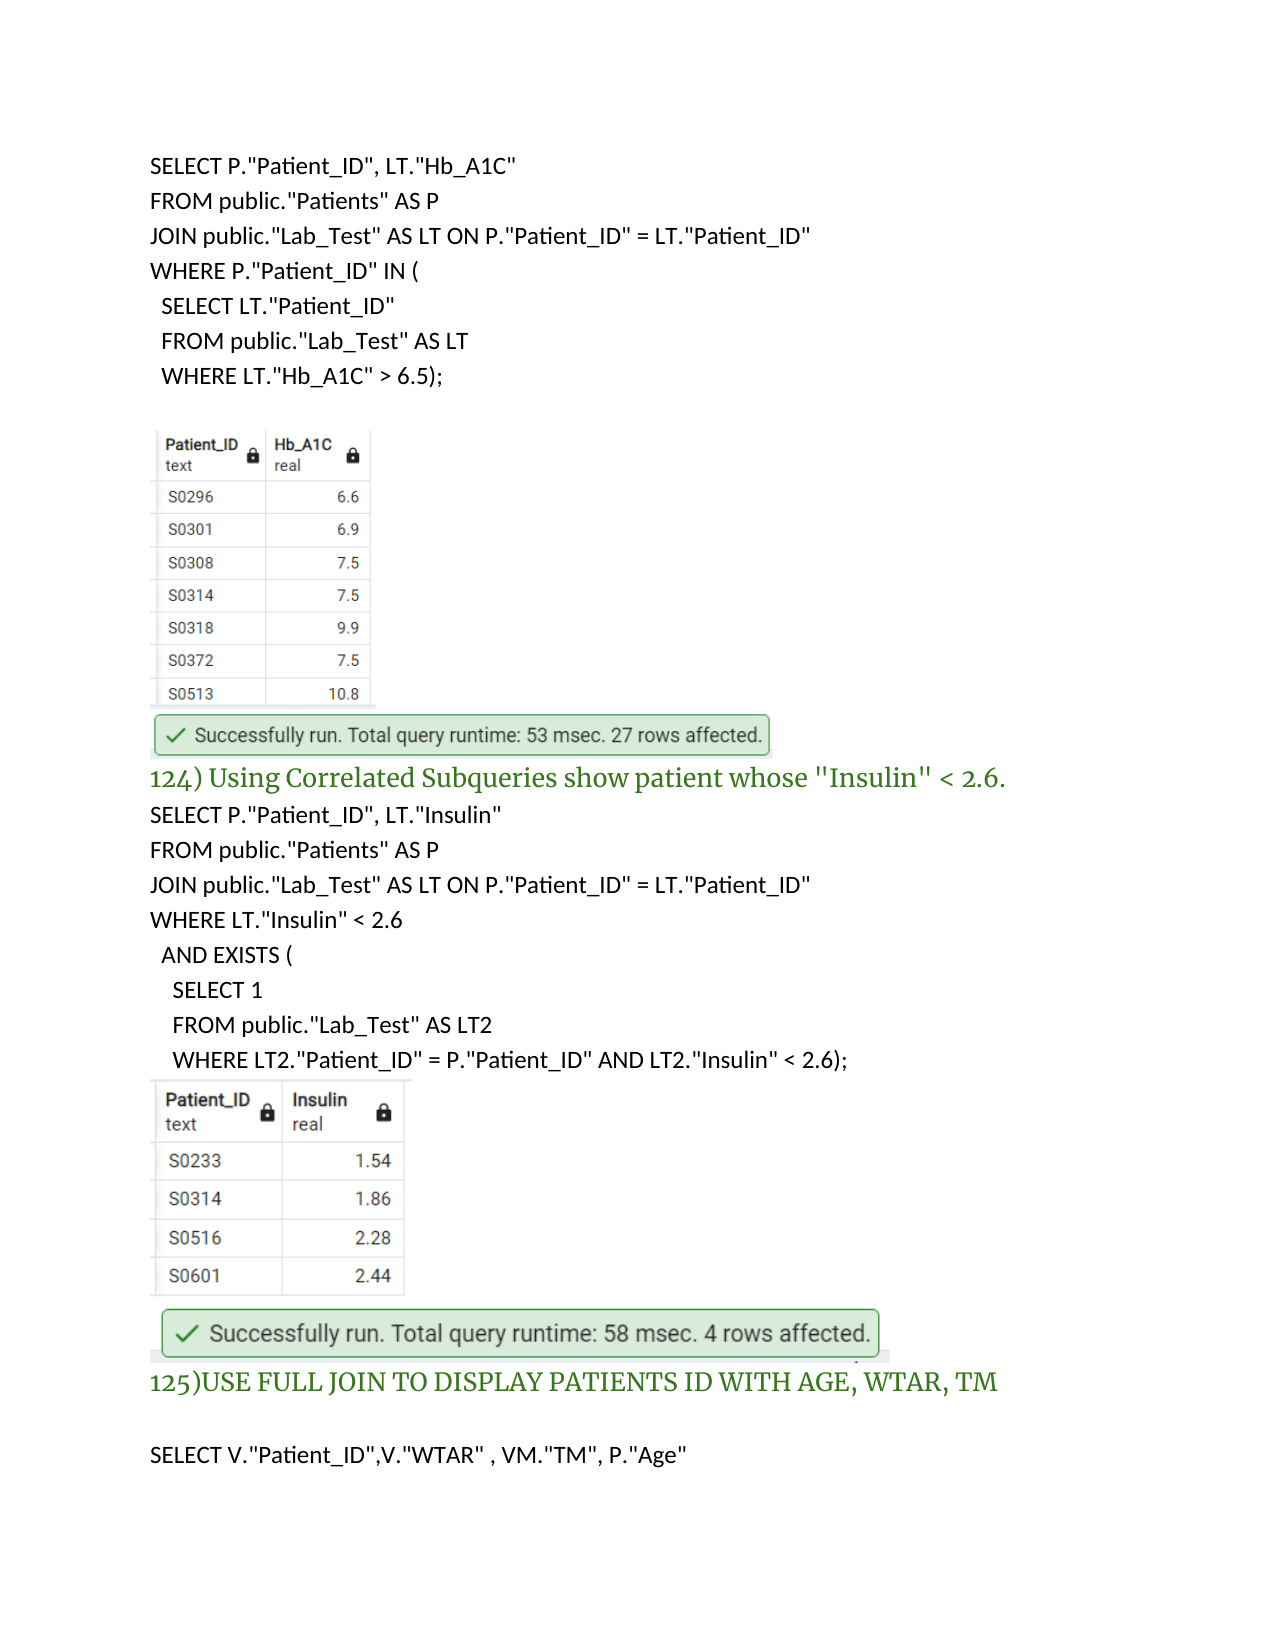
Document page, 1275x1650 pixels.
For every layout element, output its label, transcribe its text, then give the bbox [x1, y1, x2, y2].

text 125)USE FULL JOIN TO DISPLAY PATIENTS ID WITH AGE, WTAR, TM [150, 1367, 1125, 1398]
text SELECT P."Patient_ID", LT."Insulin" [150, 799, 1125, 829]
text FROM public."Lab_Test" AS LT2 [150, 1009, 1125, 1039]
text SELECT P."Patient_ID", LT."Hb_A1C" [150, 150, 1125, 181]
picture [150, 1305, 890, 1363]
text SELECT V."Patient_ID",V."WTAR" , VM."TM", P."Age" [150, 1439, 1125, 1469]
picture [150, 712, 773, 759]
text 124) Using Correlated Subqueries show patient whose "Insulin" < 2.6. [150, 763, 1125, 794]
text FROM public."Patients" AS P [150, 834, 1125, 864]
text SELECT 1 [150, 974, 1125, 1004]
text WHERE P."Patient_ID" IN ( [150, 255, 1125, 286]
text JOIN public."Lab_Test" AS LT ON P."Patient_ID" = LT."Patient_ID" [150, 220, 1125, 251]
text WHERE LT."Insulin" < 2.6 [150, 904, 1125, 934]
text AND EXISTS ( [150, 939, 1125, 969]
picture [150, 430, 376, 709]
text WHERE LT2."Patient_ID" = P."Patient_ID" AND LT2."Insulin" < 2.6); [150, 1044, 1125, 1074]
text WHERE LT."Hb_A1C" > 6.5); [150, 360, 1125, 391]
picture [150, 1079, 412, 1302]
text FROM public."Lab_Test" AS LT [150, 325, 1125, 356]
text FROM public."Patients" AS P [150, 185, 1125, 216]
text JOIN public."Lab_Test" AS LT ON P."Patient_ID" = LT."Patient_ID" [150, 869, 1125, 899]
text SELECT LT."Patient_ID" [150, 290, 1125, 321]
